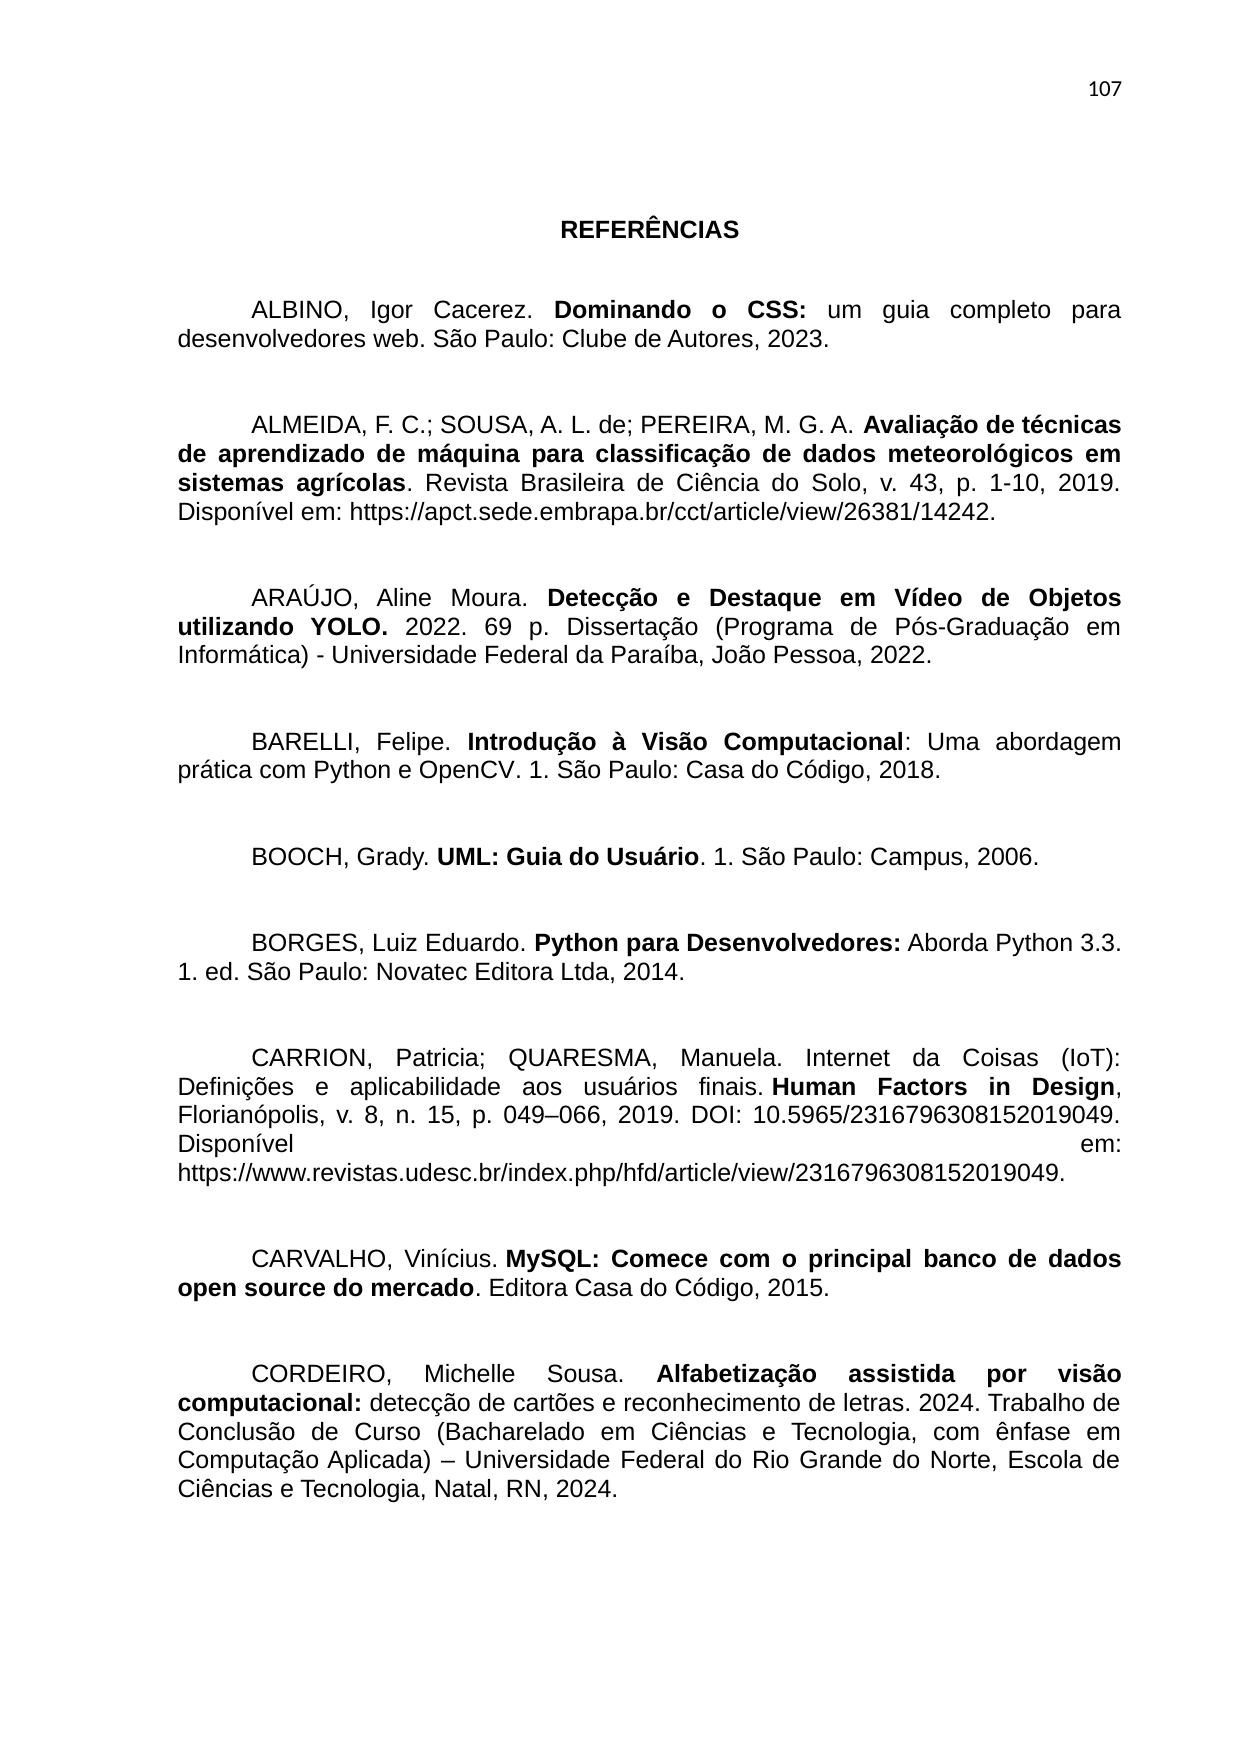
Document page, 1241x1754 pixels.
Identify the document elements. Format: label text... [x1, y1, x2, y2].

text CARRION, Patricia; QUARESMA, Manuela. Internet da Coisas (IoT): Definições e aplicabilidade aos usuários finais. Human Factors in Design, Florianópolis, v. 8, n. 15, p. 049–066, 2019. DOI: 10.5965/2316796308152019049. Disponível em: https://www.revistas.udesc.br/index.php/hfd/article/view/2316796308152019049. [177, 1043, 1122, 1187]
text ALMEIDA, F. C.; SOUSA, A. L. de; PEREIRA, M. G. A. Avaliação de técnicas de aprendizado de máquina para classificação de dados meteorológicos em sistemas agrícolas. Revista Brasileira de Ciência do Solo, v. 43, p. 1-10, 2019. Disponível em: https://apct.sede.embrapa.br/cct/article/view/26381/14242. [177, 410, 1122, 525]
text ALBINO, Igor Cacerez. Dominando o CSS: um guia completo para desenvolvedores web. São Paulo: Clube de Autores, 2023. [177, 295, 1122, 353]
text CARVALHO, Vinícius. MySQL: Comece com o principal banco de dados open source do mercado. Editora Casa do Código, 2015. [177, 1244, 1122, 1302]
text BORGES, Luiz Eduardo. Python para Desenvolvedores: Aborda Python 3.3. 1. ed. São Paulo: Novatec Editora Ltda, 2014. [177, 928, 1122, 985]
text CORDEIRO, Michelle Sousa. Alfabetização assistida por visão computacional: detecção de cartões e reconhecimento de letras. 2024. Trabalho de Conclusão de Curso (Bacharelado em Ciências e Tecnologia, com ênfase em Computação Aplicada) – Universidade Federal do Rio Grande do Norte, Escola de Ciências e Tecnologia, Natal, RN, 2024. [177, 1359, 1122, 1503]
text BOOCH, Grady. UML: Guia do Usuário. 1. São Paulo: Campus, 2006. [177, 842, 1122, 870]
subtitle REFERÊNCIAS [177, 215, 1122, 243]
text ARAÚJO, Aline Moura. Detecção e Destaque em Vídeo de Objetos utilizando YOLO. 2022. 69 p. Dissertação (Programa de Pós-Graduação em Informática) - Universidade Federal da Paraíba, João Pessoa, 2022. [177, 583, 1122, 669]
text BARELLI, Felipe. Introdução à Visão Computacional: Uma abordagem prática com Python e OpenCV. 1. São Paulo: Casa do Código, 2018. [177, 727, 1122, 784]
